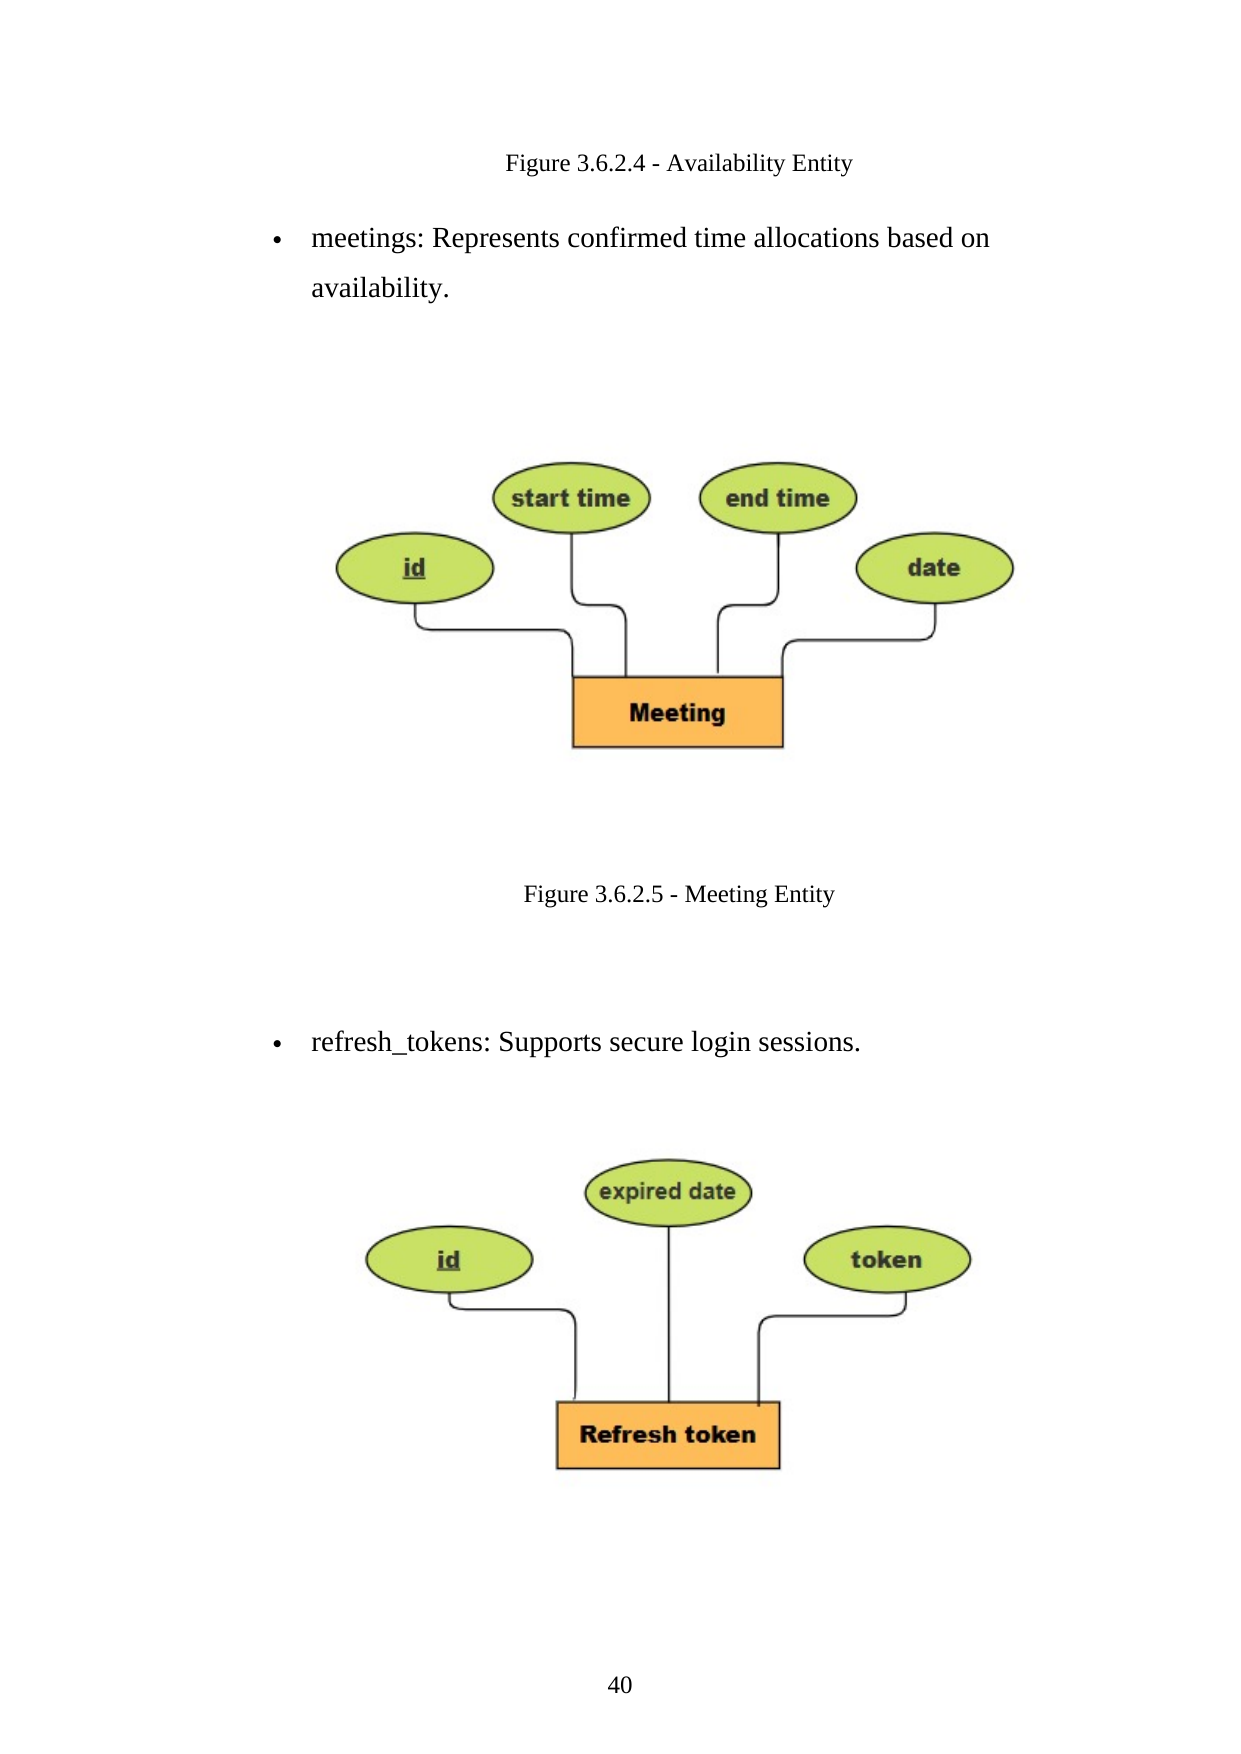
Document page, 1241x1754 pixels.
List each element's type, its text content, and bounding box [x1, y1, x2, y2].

list meetings: Represents confirmed time allocations based on availability. [274, 220, 1122, 304]
picture [306, 1112, 1057, 1521]
list refresh_tokens: Supports secure login sessions. [274, 1024, 1122, 1057]
text Figure 3.6.2.4 - Availability Entity [236, 148, 1122, 176]
picture [252, 365, 1139, 819]
